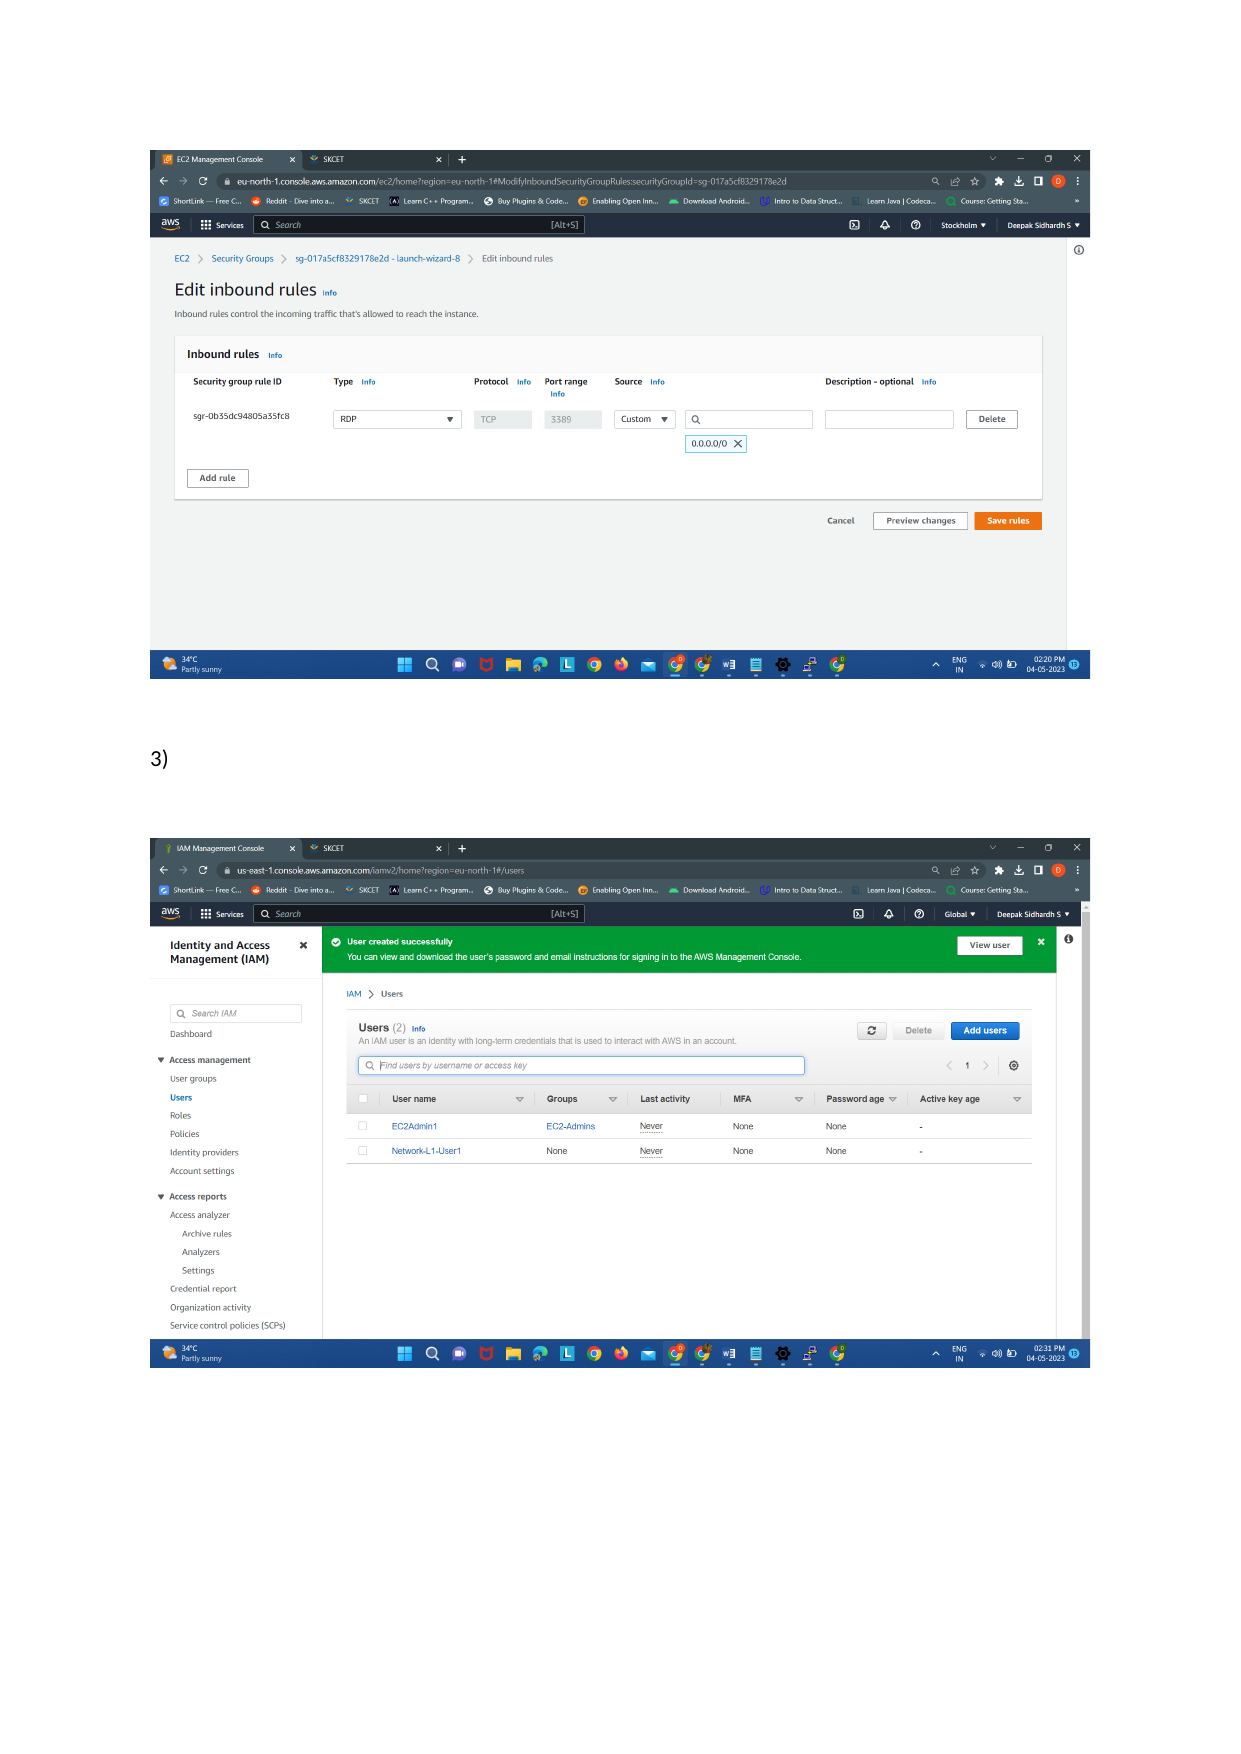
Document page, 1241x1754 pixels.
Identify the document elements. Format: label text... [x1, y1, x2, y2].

picture [150, 838, 1091, 1368]
picture [150, 150, 1091, 679]
text 3) [150, 744, 1090, 773]
